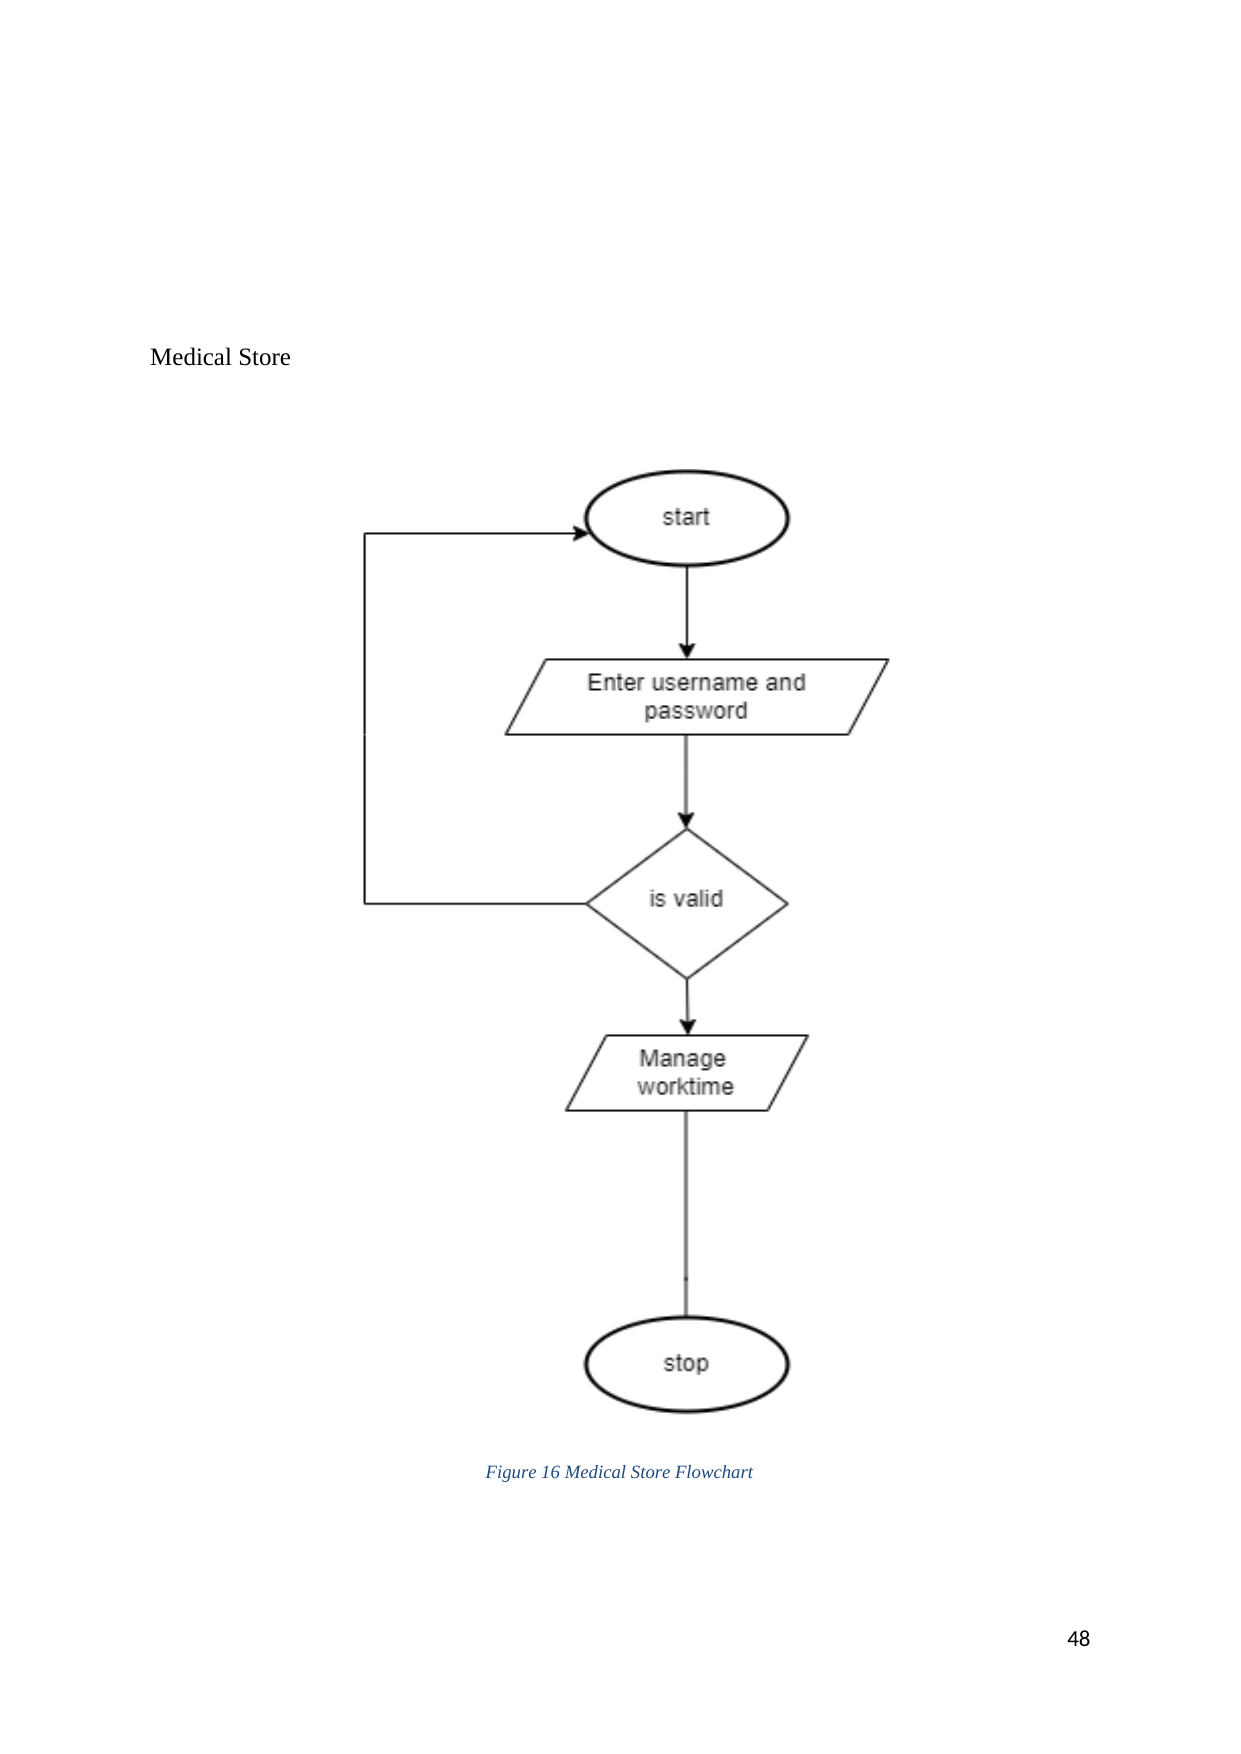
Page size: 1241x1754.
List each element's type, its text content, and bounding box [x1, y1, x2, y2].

text Medical Store [150, 342, 1090, 371]
picture [350, 469, 890, 1426]
text Figure 16 Medical Store Flowchart [150, 1461, 1090, 1482]
